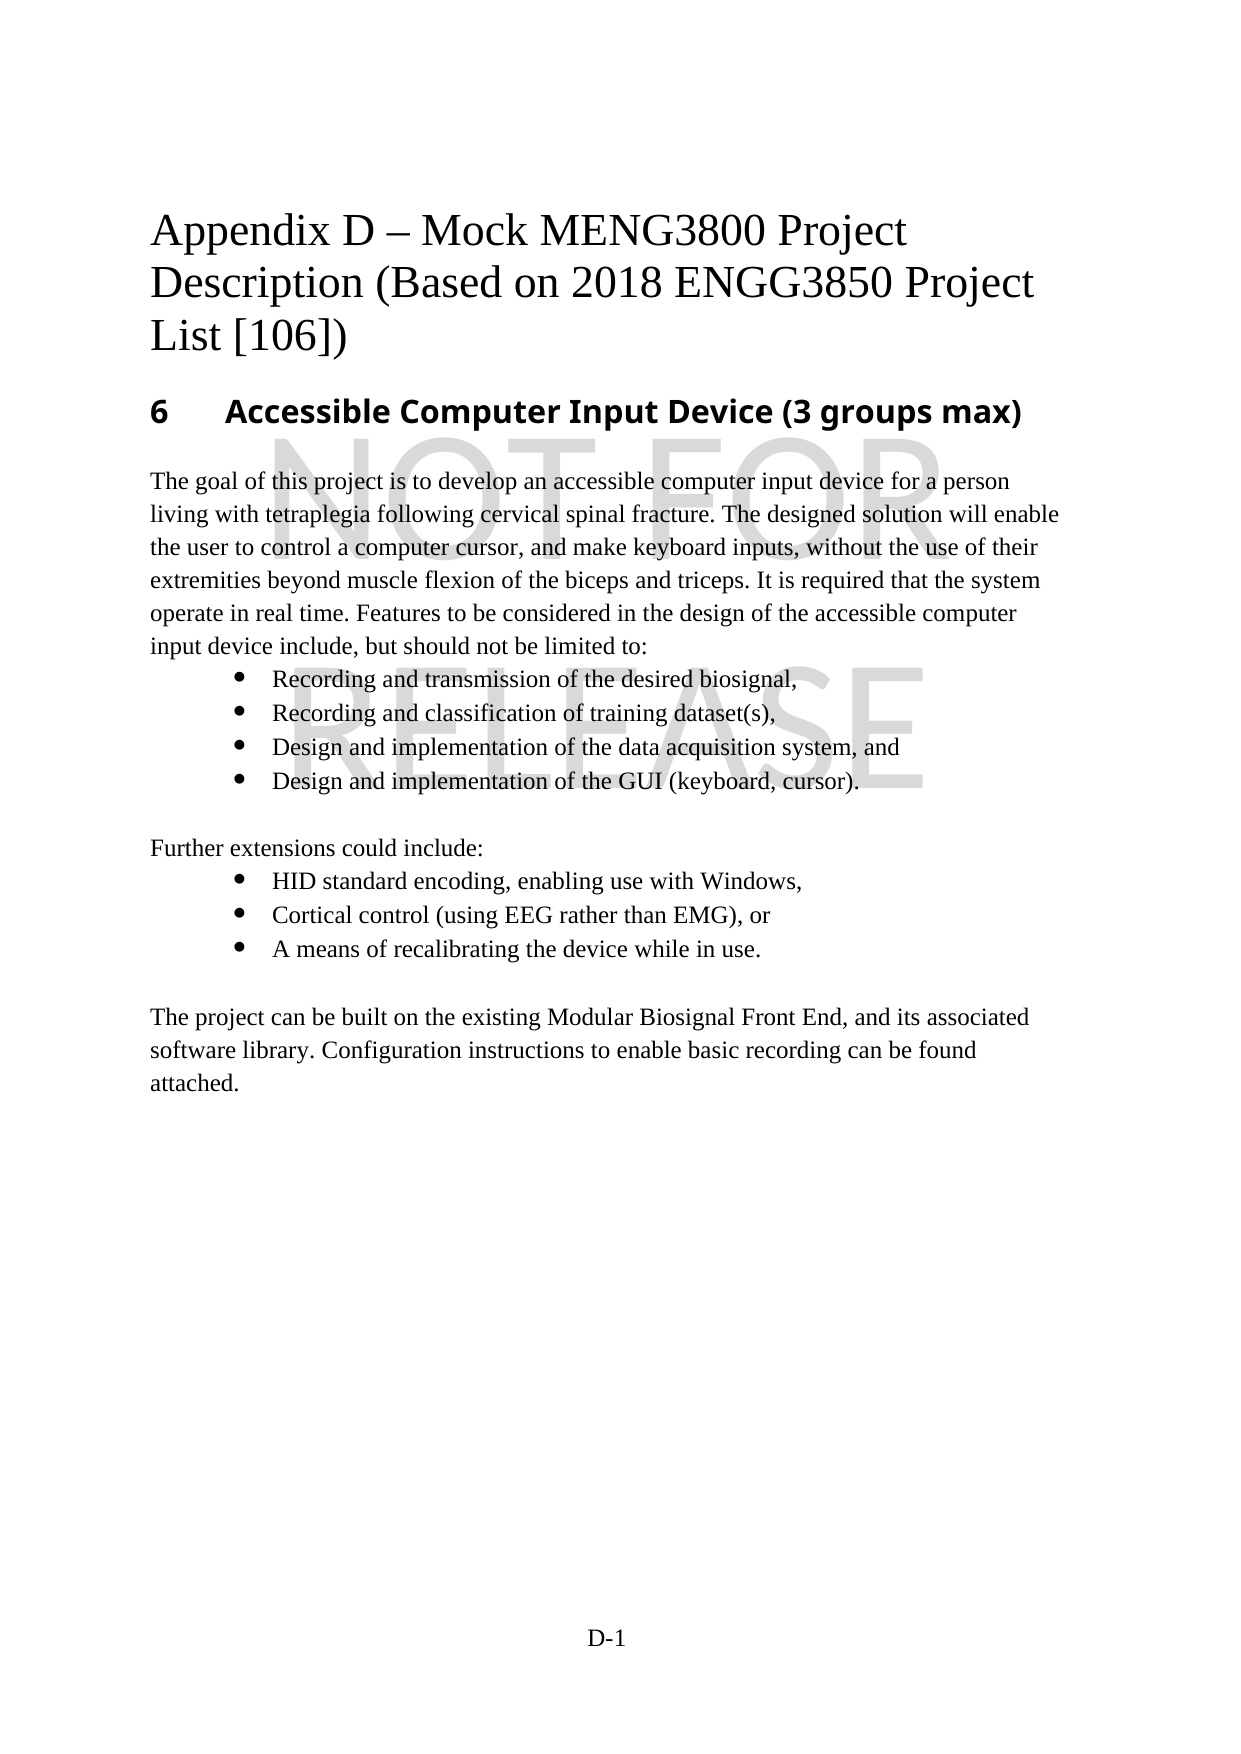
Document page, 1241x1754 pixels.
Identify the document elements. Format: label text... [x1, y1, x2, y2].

list The project can be built on the existing Configuration instructions to enable basic recording can be found attached. [150, 1002, 1063, 1096]
list HID standard encoding, enabling use with Windows, [234, 866, 1063, 896]
text 6 Accessible Computer Input Device (3 groups max) [150, 389, 1063, 433]
list A means of recalibrating the device while in use. [234, 934, 1063, 964]
subtitle Appendix D – Mock MENG3800 Project Description (Based on 2018 ENGG3850 Project List [106]) [150, 202, 1063, 360]
list Recording and classification of training dataset(s), [234, 698, 1063, 728]
list Design and implementation of the GUI (keyboard, cursor). [234, 766, 1063, 796]
list Recording and transmission of the desired biosignal, [234, 664, 1063, 694]
list Cortical control (using EEG rather than EMG), or [234, 901, 1063, 930]
text The goal of this project is to develop an accessible computer input device for a person living with tetraplegia following cervical spinal fracture. The designed solution will enable the user to control a computer cursor, and make keyboard inputs, without the use of their extremities beyond muscle flexion of the biceps and triceps. It is required that the system operate in real time. Features to be considered in the design of the accessible computer input device include, but should not be limited to: [150, 466, 1063, 660]
list Design and implementation of the data acquisition system, and [234, 732, 1063, 762]
text Further extensions could include: [150, 833, 1063, 862]
